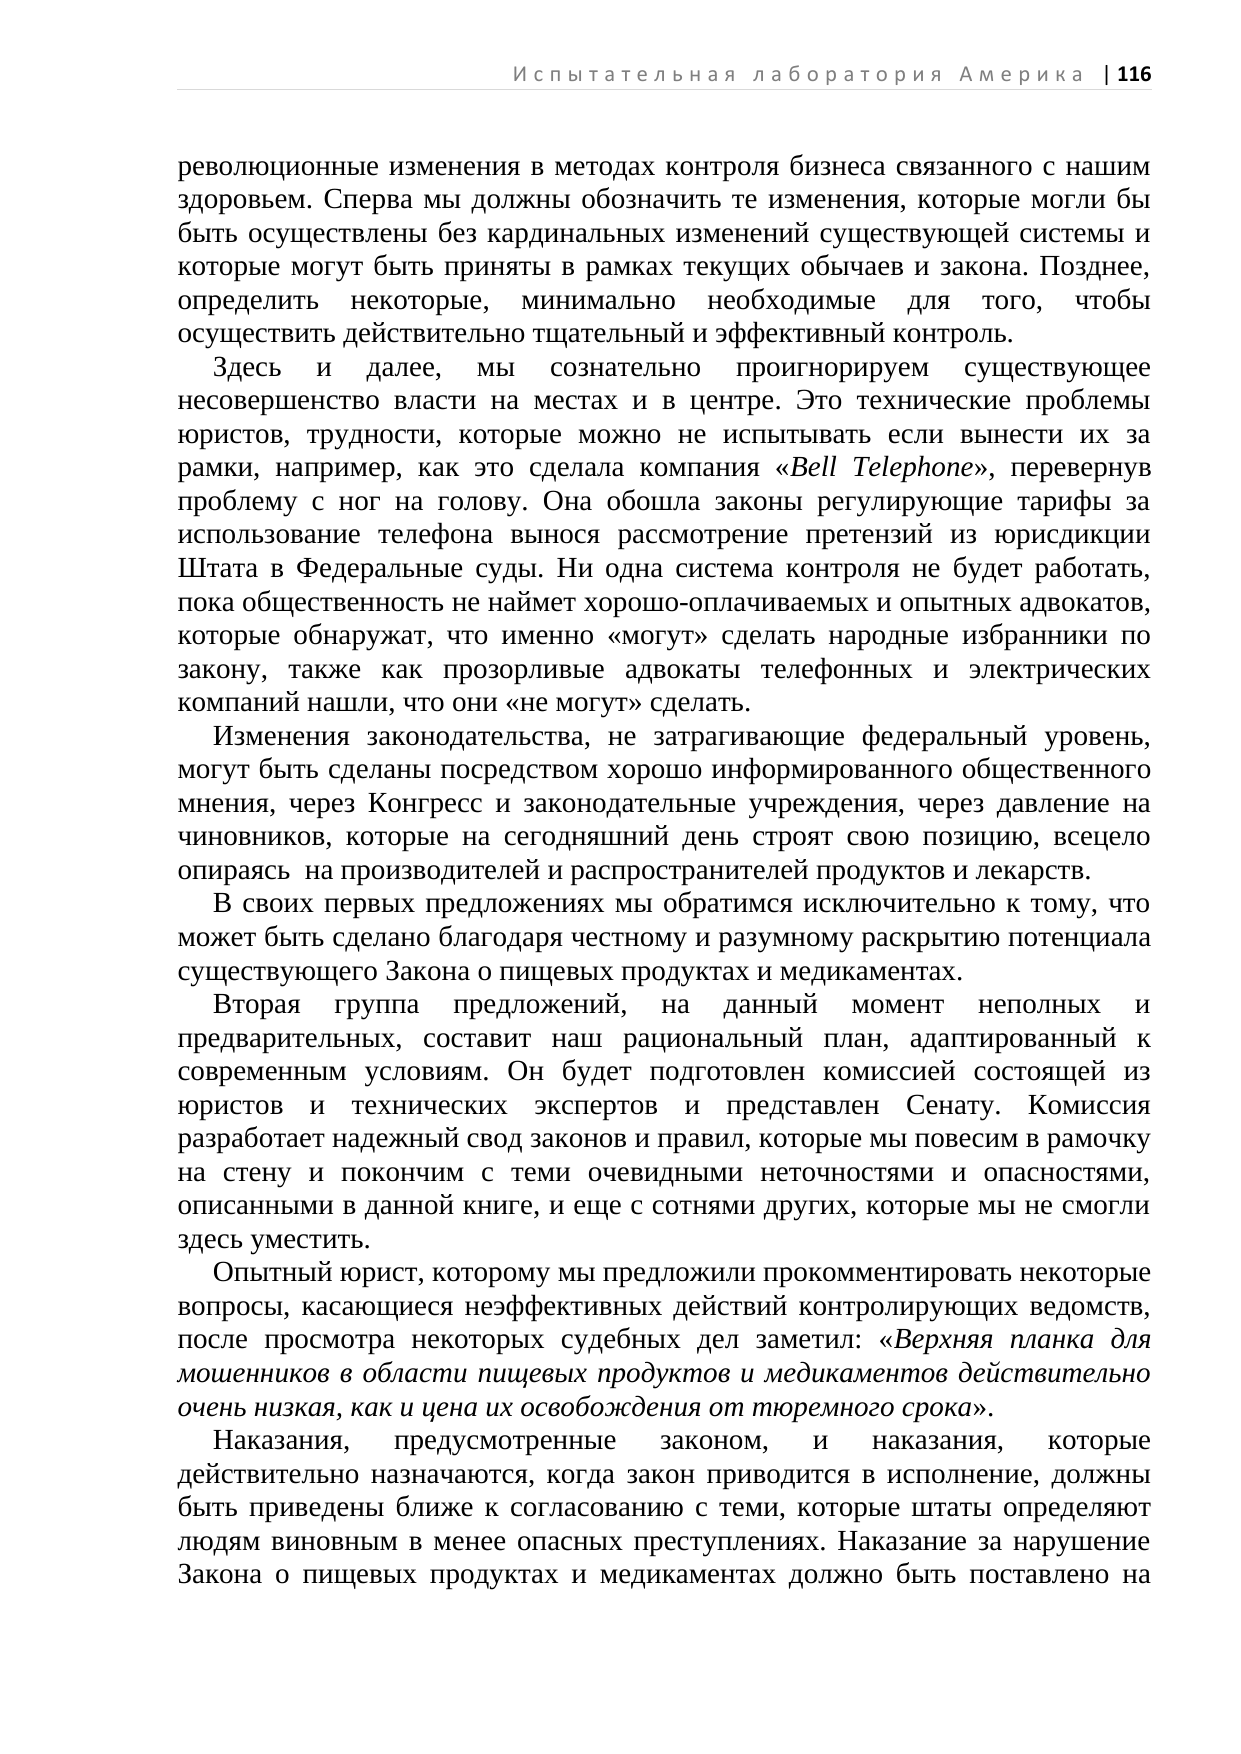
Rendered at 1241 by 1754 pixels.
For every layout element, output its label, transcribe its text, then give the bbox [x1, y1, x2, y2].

text В своих первых предложениях мы обратимся исключительно к тому, что может быть сделано благодаря честному и разумному раскрытию потенциала существующего Закона о пищевых продуктах и медикаментах. [177, 886, 1152, 986]
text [177, 1422, 1152, 1590]
text Здесь и далее, мы сознательно проигнорируем существующее несовершенство власти на местах и в центре. Это технические проблемы юристов, трудности, которые можно не испытывать если вынести их за рамки, например, как это сделала компания «Bell Telephone», перевернув проблему с ног на голову. Она обошла законы регулирующие тарифы за использование телефона вынося рассмотрение претензий из юрисдикции Штата в Федеральные суды. Ни одна система контроля не будет работать, пока общественность не наймет хорошо-оплачиваемых и опытных адвокатов, которые обнаружат, что именно «могут» сделать народные избранники по закону, также как прозорливые адвокаты телефонных и электрических компаний нашли, что они «не могут» сделать. [177, 349, 1152, 718]
text Вторая группа предложений, на данный момент неполных и предварительных, составит наш рациональный план, адаптированный к современным условиям. Он будет подготовлен комиссией состоящей из юристов и технических экспертов и представлен Сенату. Комиссия разработает надежный свод законов и правил, которые мы повесим в рамочку на стену и покончим с теми очевидными неточностями и опасностями, описанными в данной книге, и еще с сотнями других, которые мы не смогли здесь уместить. [177, 986, 1152, 1254]
text Опытный юрист, которому мы предложили прокомментировать некоторые вопросы, касающиеся неэффективных действий контролирующих ведомств, после просмотра некоторых судебных дел заметил: «Верхняя планка для мошенников в области пищевых продуктов и медикаментов действительно очень низкая, как и цена их освобождения от тюремного срока». [177, 1254, 1152, 1422]
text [177, 148, 1152, 349]
text Изменения законодательства, не затрагивающие федеральный уровень, могут быть сделаны посредством хорошо информированного общественного мнения, через Конгресс и законодательные учреждения, через давление на чиновников, которые на сегодняшний день строят свою позицию, всецело опираясь на производителей и распространителей продуктов и лекарств. [177, 718, 1152, 886]
